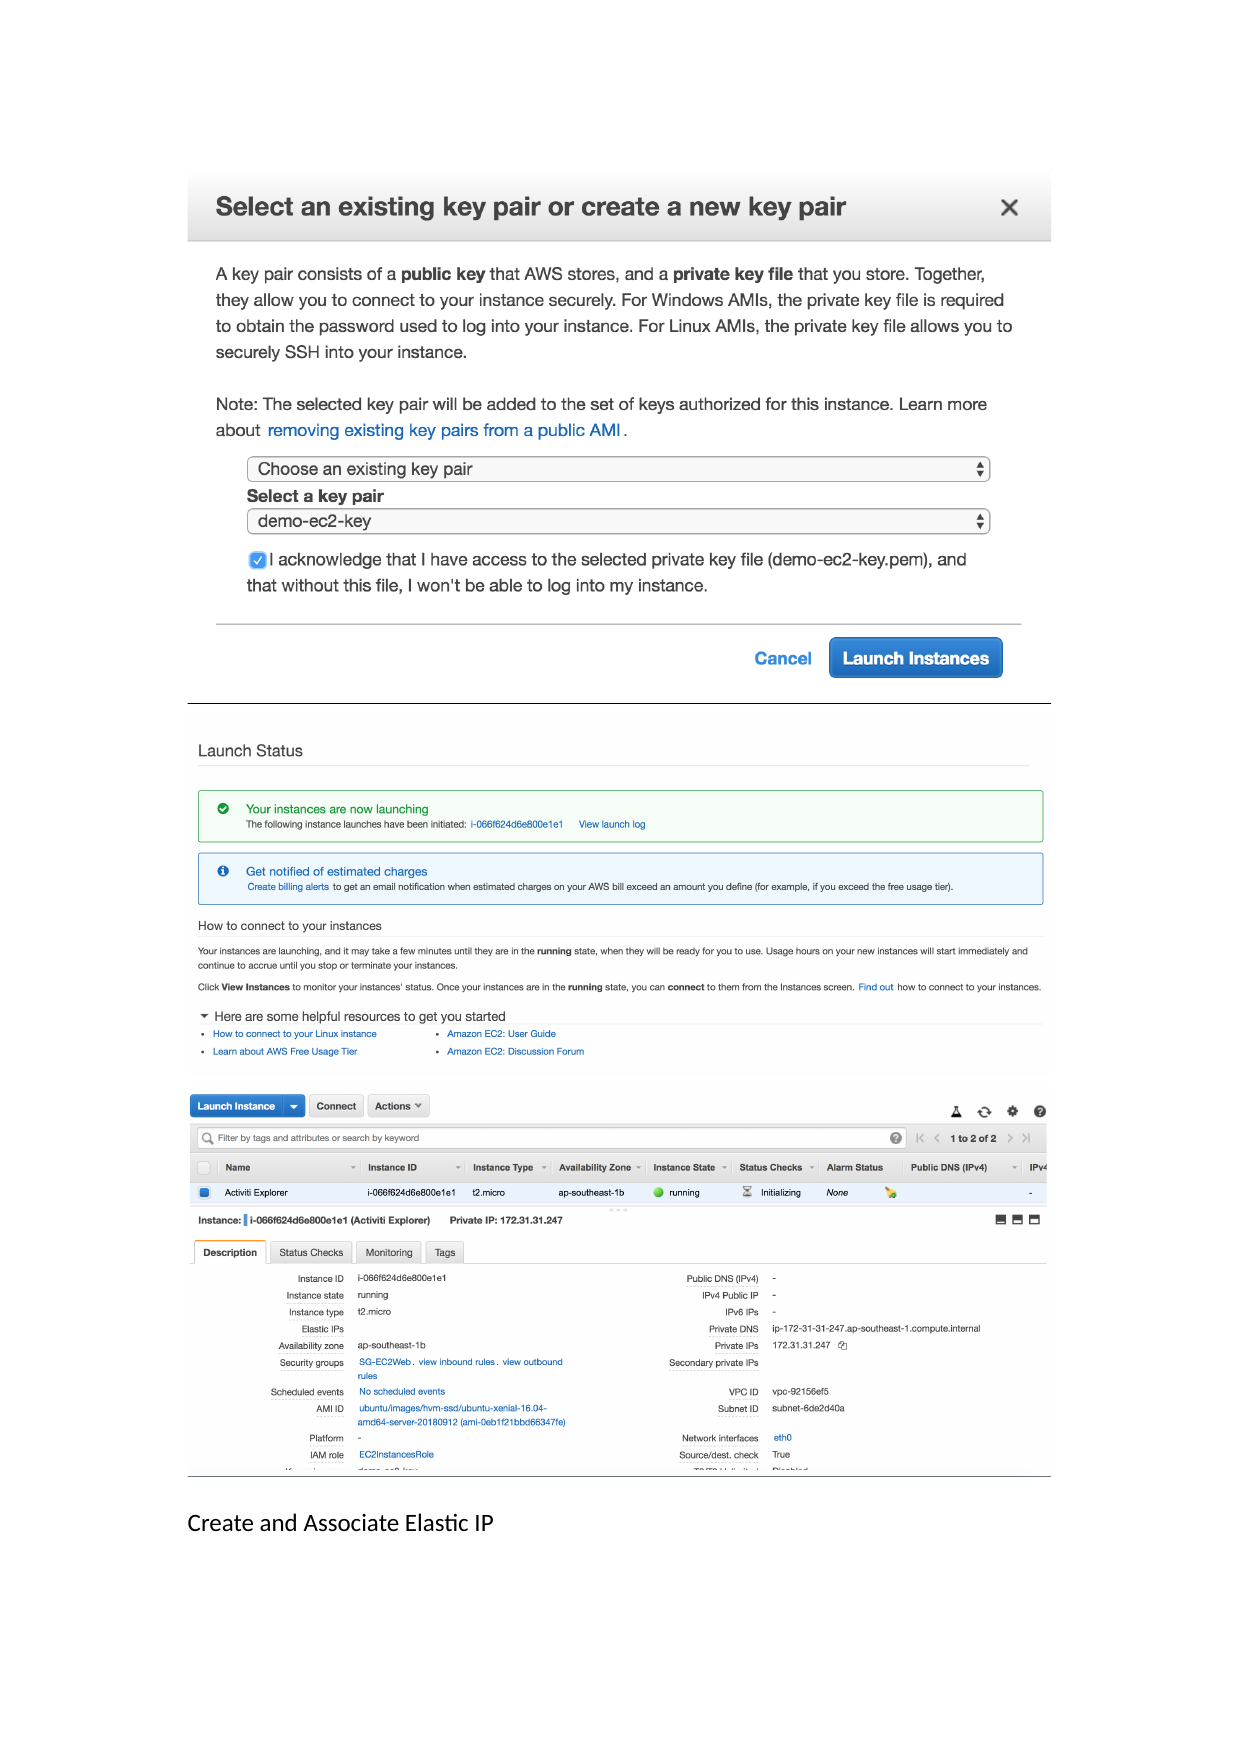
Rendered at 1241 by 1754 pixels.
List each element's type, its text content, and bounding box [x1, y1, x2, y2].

picture [187, 168, 1052, 704]
picture [187, 1085, 1052, 1477]
text Create and Associate Elastic IP [187, 1502, 1053, 1544]
picture [187, 710, 1052, 1077]
